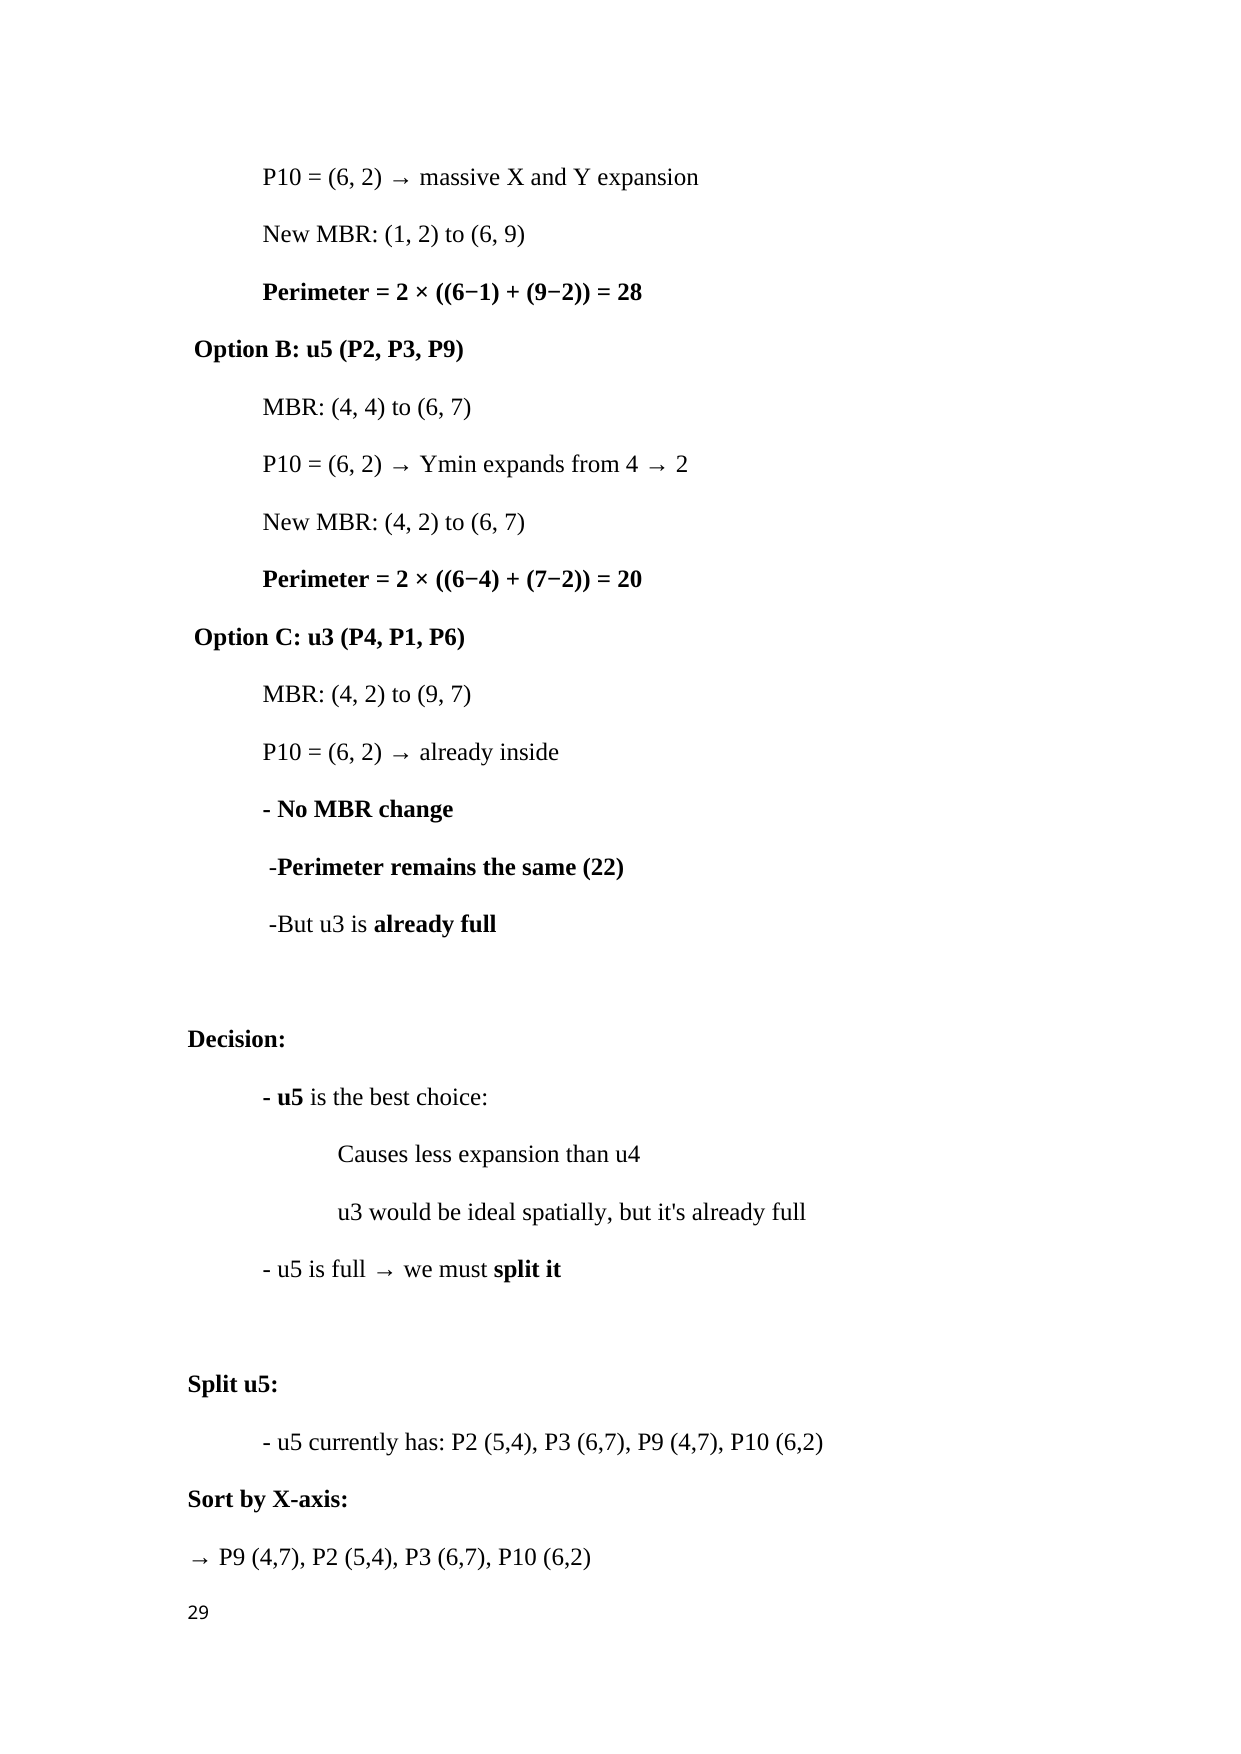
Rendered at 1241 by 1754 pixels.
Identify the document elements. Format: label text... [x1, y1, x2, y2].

text MBR: (4, 2) to (9, 7) [262, 677, 1053, 710]
text P10 = (6, 2) → already inside [262, 735, 1053, 767]
text Perimeter = 2 × ((6−4) + (7−2)) = 20 [262, 562, 1053, 595]
text MBR: (4, 4) to (6, 7) [262, 390, 1053, 422]
text Decision: [187, 1022, 1053, 1055]
text New MBR: (4, 2) to (6, 7) [262, 505, 1053, 537]
text - No MBR change [262, 792, 1053, 825]
text - u5 is the best choice: [262, 1080, 1053, 1112]
text Perimeter = 2 × ((6−1) + (9−2)) = 28 [262, 275, 1053, 307]
text Causes less expansion than u4 [337, 1137, 1053, 1170]
text Sort by X-axis: [187, 1482, 1053, 1515]
text - u5 currently has: P2 (5,4), P3 (6,7), P9 (4,7), P10 (6,2) [262, 1425, 1053, 1457]
text Split u5: [187, 1367, 1053, 1400]
text P10 = (6, 2) → massive X and Y expansion [262, 160, 1053, 192]
text -But u3 is already full [262, 907, 1053, 940]
text - u5 is full → we must split it [262, 1252, 1053, 1285]
text Option B: u5 (P2, P3, P9) [187, 332, 1053, 365]
text P10 = (6, 2) → Ymin expands from 4 → 2 [262, 447, 1053, 480]
text u3 would be ideal spatially, but it's already full [337, 1195, 1053, 1227]
text New MBR: (1, 2) to (6, 9) [262, 217, 1053, 250]
text -Perimeter remains the same (22) [262, 850, 1053, 882]
text Option C: u3 (P4, P1, P6) [187, 620, 1053, 652]
text → P9 (4,7), P2 (5,4), P3 (6,7), P10 (6,2) [187, 1540, 1053, 1572]
